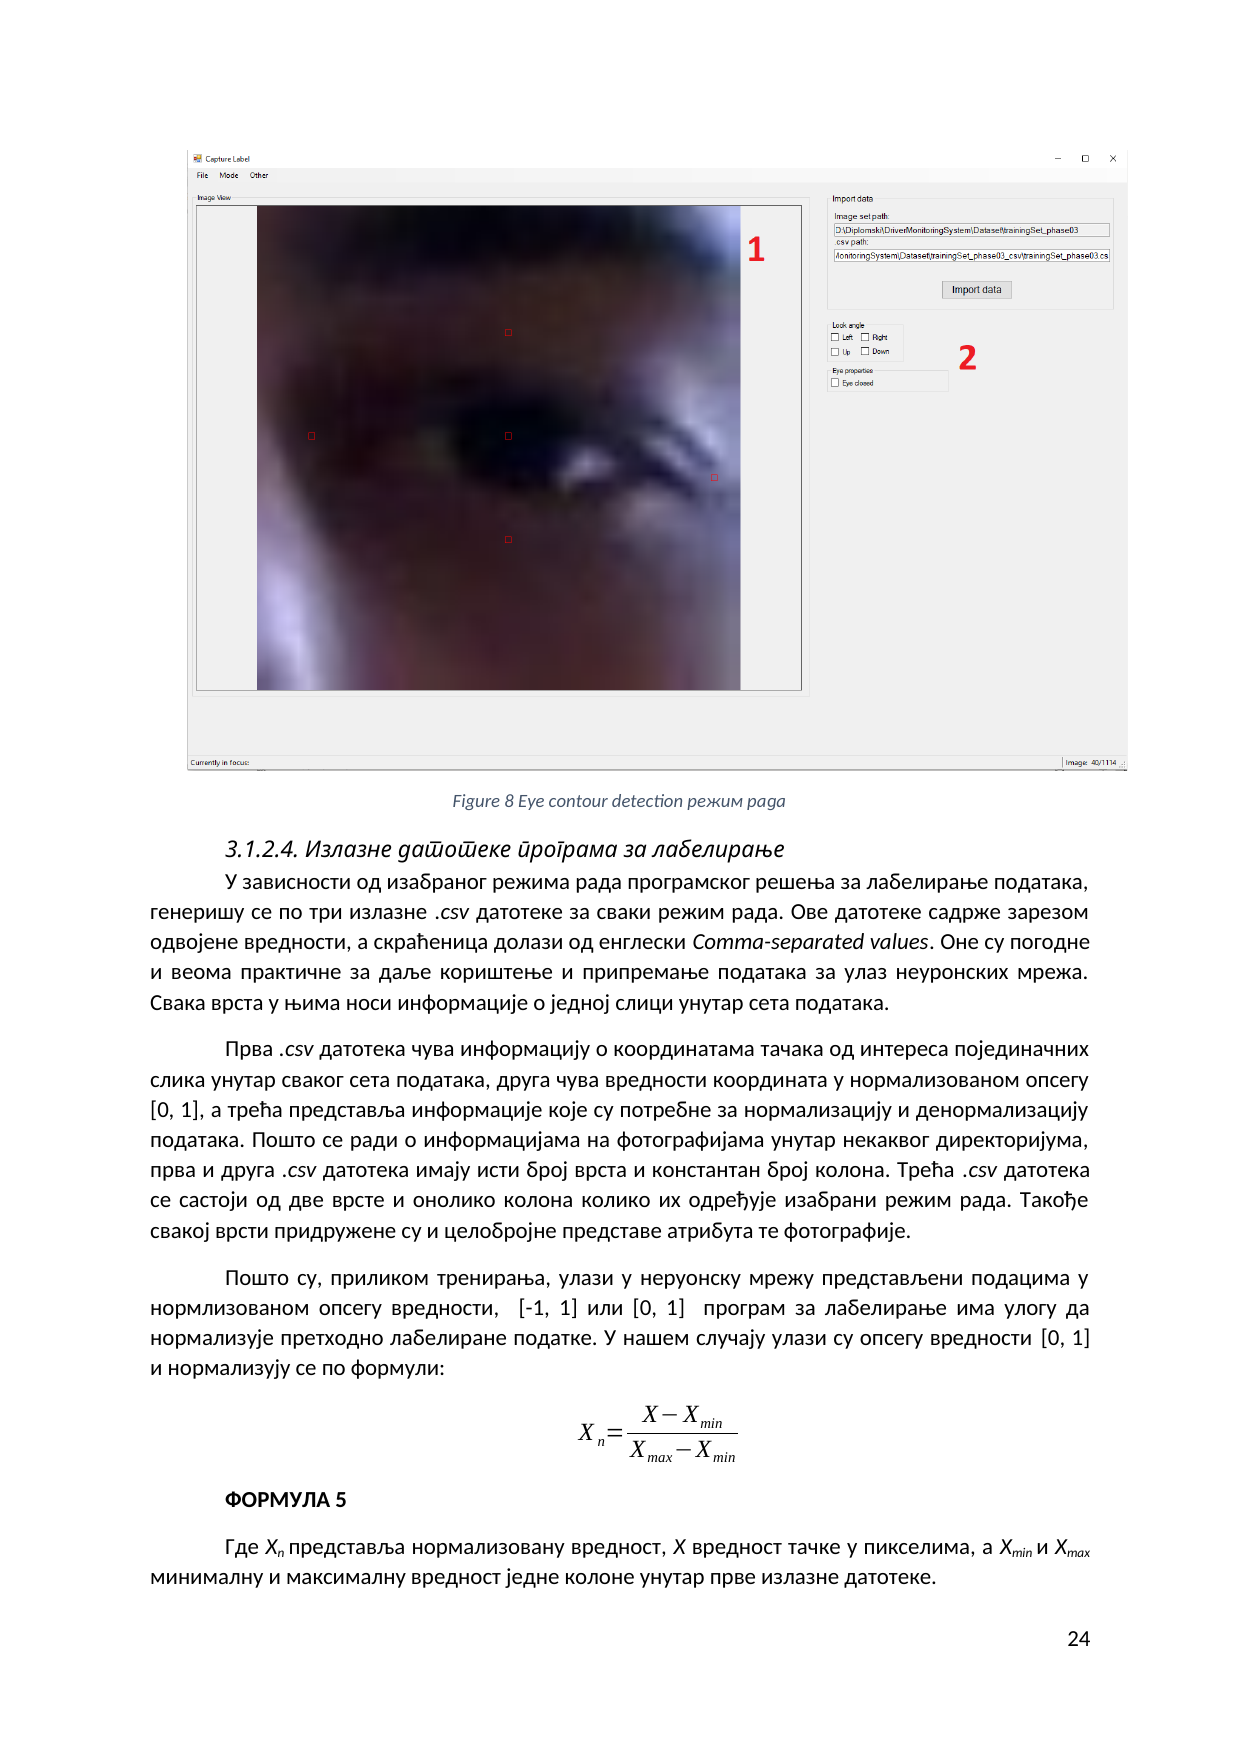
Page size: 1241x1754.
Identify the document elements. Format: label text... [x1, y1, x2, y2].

text У зависности од изабраног режима рада програмског решења за лабелирање података, генеришу се по три излазне .csv датотеке за сваки режим рада. Ове датотеке садрже зарезом одвојене вредности, а скраћеница долази од енглески Comma-separated values. Оне су погодне и веома практичне за даље кориштење и припремање података за улаз неуронских мрежа. Свака врста у њима носи информације о једној слици унутар сета података. [150, 867, 1090, 1016]
text ФОРМУЛА 5 [150, 1485, 1090, 1513]
text Пошто су, приликом тренирања, улази у неруонску мрежу представљени подацима у нормлизованом опсегу вредности, [-1, 1] или [0, 1] програм за лабелирање има улогу да нормализује претходно лабелиране податке. У нашем случају улази су опсегу вредности [0, 1] и нормализују се по формули: [150, 1263, 1090, 1381]
subtitle 3.1.2.4. Излазне датотеке програма за лабелирање [150, 833, 1090, 864]
picture [187, 150, 1128, 771]
text Где Xn представља нормализовану вредност, X вредност тачке у пикселима, а Xmin и Xmax минималну и максималну вредност једне колоне унутар прве излазне датотеке. [150, 1532, 1090, 1590]
text Прва .csv датотека чува информацију о координатама тачака од интереса појединачних слика унутар сваког сета података, друга чува вредности координата у нормализованом опсегу [0, 1], а трећа представља информације које су потребне за нормализацију и денормализацију података. Пошто се ради о информацијама на фотографијама унутар некаквог директоријума, прва и друга .csv датотека имају исти број врста и константан број колона. Трећа .csv датотека се састоји од две врсте и онолико колона колико их одређује изабрани режим рада. Такође свакој врсти придружене су и целобројне представе атрибута те фотографије. [150, 1034, 1090, 1244]
